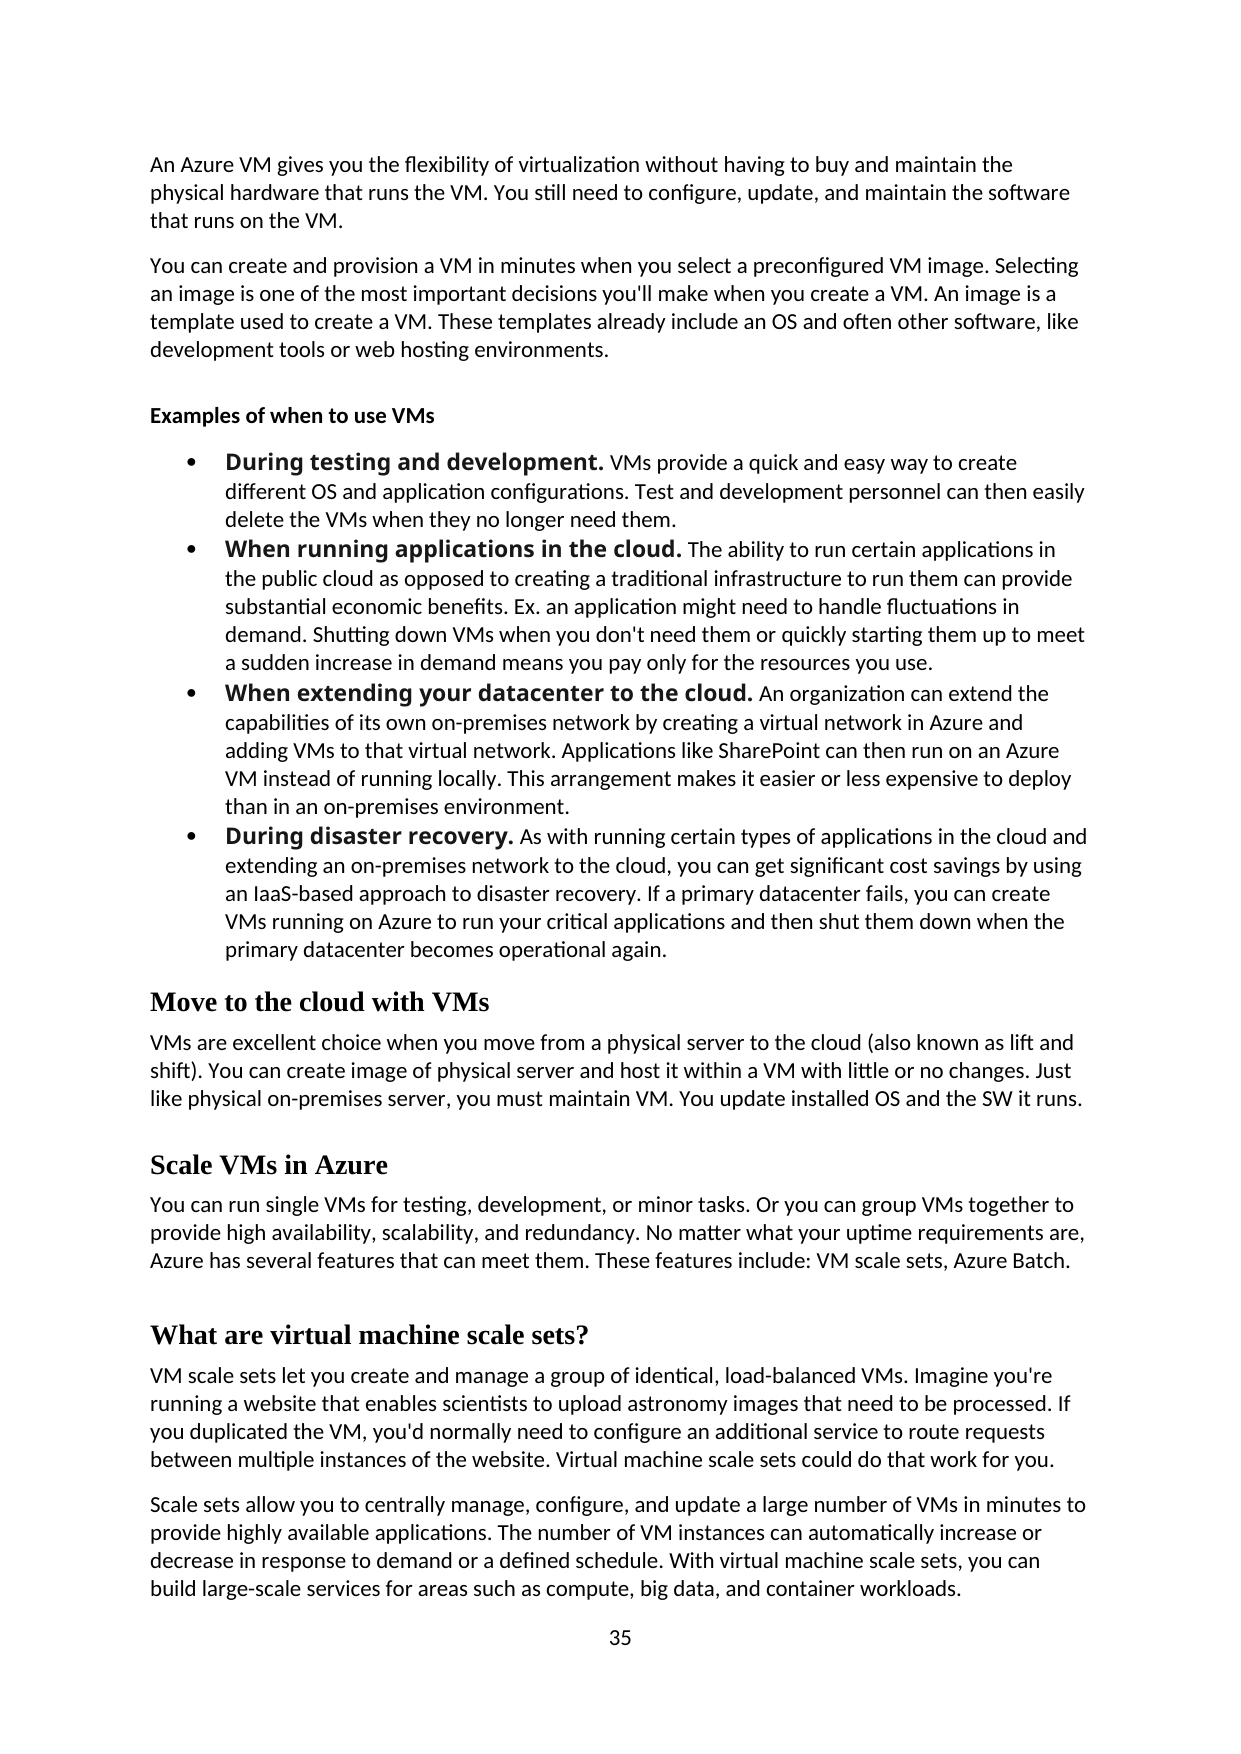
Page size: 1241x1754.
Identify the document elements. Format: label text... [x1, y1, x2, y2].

list When extending your datacenter to the cloud. An organization can extend the capabilities of its own on-premises network by creating a virtual network in Azure and adding VMs to that virtual network. Applications like SharePoint can then run on an Azure VM instead of running locally. This arrangement makes it easier or less expensive to deploy than in an on-premises environment. [187, 677, 1090, 820]
text You can create and provision a VM in minutes when you select a preconfigured VM image. Selecting an image is one of the most important decisions you'll make when you create a VM. An image is a template used to create a VM. These templates already include an OS and often other software, like development tools or web hosting environments. [150, 251, 1090, 363]
text An Azure VM gives you the flexibility of virtualization without having to buy and maintain the physical hardware that runs the VM. You still need to configure, update, and maintain the software that runs on the VM. [150, 150, 1090, 234]
text You can run single VMs for testing, development, or minor tasks. Or you can group VMs together to provide high availability, scalability, and redundancy. No matter what your uptime requirements are, Azure has several features that can meet them. These features include: VM scale sets, Azure Batch. [150, 1191, 1090, 1274]
list When running applications in the cloud. The ability to run certain applications in the public cloud as opposed to creating a traditional infrastructure to run them can provide substantial economic benefits. Ex. an application might need to handle fluctuations in demand. Shutting down VMs when you don't need them or quickly starting them up to meet a sudden increase in demand means you pay only for the resources you use. [187, 533, 1090, 677]
subtitle Move to the cloud with VMs [150, 985, 1090, 1017]
subtitle What are virtual machine scale sets? [150, 1318, 1090, 1351]
text Examples of when to use VMs [150, 401, 1090, 429]
text VM scale sets let you create and manage a group of identical, load-balanced VMs. Imagine you're running a website that enables scientists to upload astronomy images that need to be processed. If you duplicated the VM, you'd normally need to configure an additional service to route requests between multiple instances of the website. Virtual machine scale sets could do that work for you. [150, 1361, 1090, 1473]
list During disaster recovery. As with running certain types of applications in the cloud and extending an on-premises network to the cloud, you can get significant cost savings by using an IaaS-based approach to disaster recovery. If a primary datacenter fails, you can create VMs running on Azure to run your critical applications and then shut them down when the primary datacenter becomes operational again. [187, 820, 1090, 963]
text VMs are excellent choice when you move from a physical server to the cloud (also known as lift and shift). You can create image of physical server and host it within a VM with little or no changes. Just like physical on-premises server, you must maintain VM. You update installed OS and the SW it runs. [150, 1028, 1090, 1112]
subtitle Scale VMs in Azure [150, 1148, 1090, 1180]
text Scale sets allow you to centrally manage, configure, and update a large number of VMs in minutes to provide highly available applications. The number of VM instances can automatically increase or decrease in response to demand or a defined schedule. With virtual machine scale sets, you can build large-scale services for areas such as compute, big data, and container workloads. [150, 1490, 1090, 1602]
list During testing and development. VMs provide a quick and easy way to create different OS and application configurations. Test and development personnel can then easily delete the VMs when they no longer need them. [187, 446, 1090, 533]
